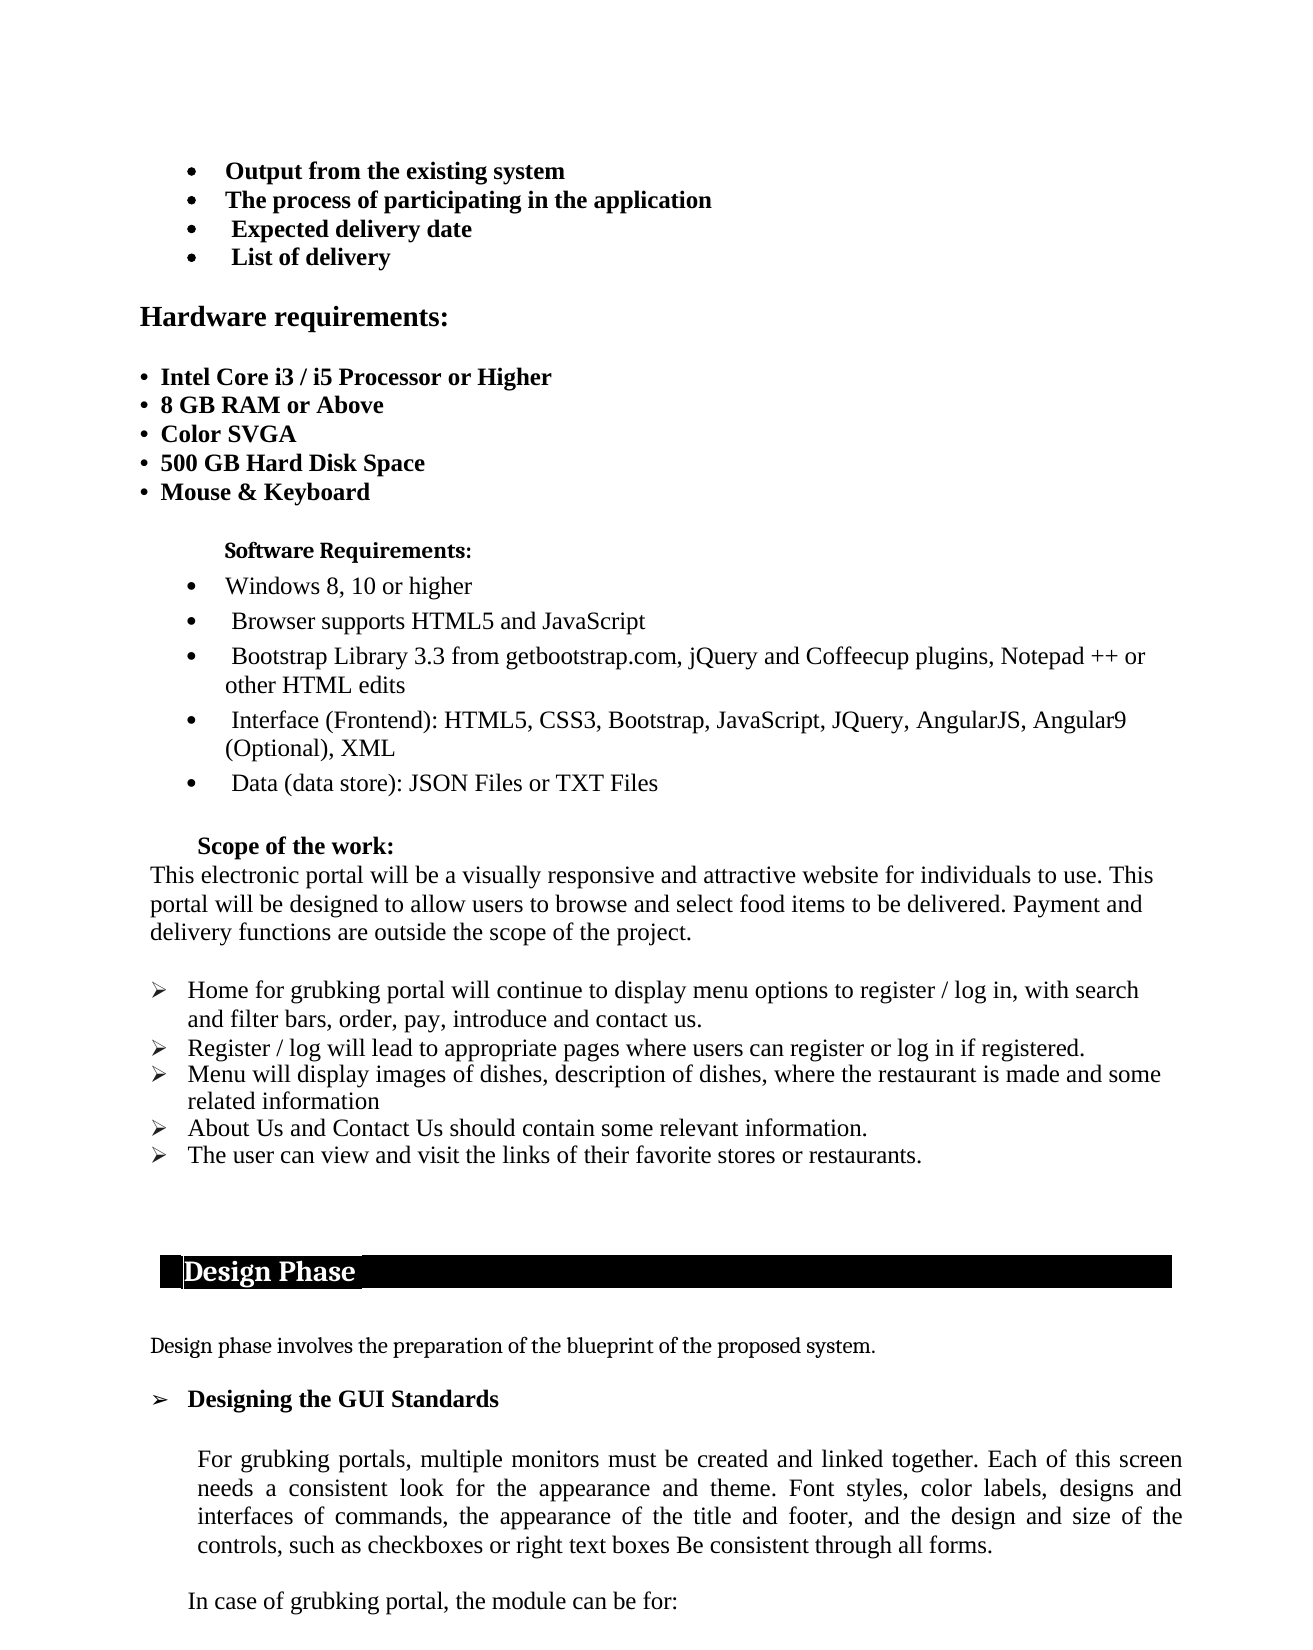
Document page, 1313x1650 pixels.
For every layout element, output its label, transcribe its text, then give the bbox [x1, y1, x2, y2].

text This electronic portal will be a visually responsive and attractive website for individuals to use. This portal will be designed to allow users to browse and select food items to be delivered. Payment and delivery functions are outside the scope of the project. [150, 860, 1158, 946]
list Home for grubking portal will continue to display menu options to register / log in, with search and filter bars, order, pay, introduce and contact us. [150, 975, 1158, 1033]
text For grubking portals, multiple monitors must be created and linked together. Each of this screen needs a consistent look for the appearance and theme. Font styles, color labels, designs and interfaces of commands, the appearance of the title and footer, and the design and size of the controls, such as checkboxes or right text boxes Be consistent through all forms. [197, 1444, 1183, 1559]
list Windows 8, 10 or higher [187, 571, 1183, 600]
list The process of participating in the application [187, 185, 1183, 214]
list Bootstrap Library 3.3 from getbootstrap.com, jQuery and Coffeecup plugins, Notepad ++ or other HTML edits [187, 641, 1183, 698]
text • Color SVGA [139, 419, 1183, 448]
text In case of grubking portal, the module can be for: [187, 1588, 1183, 1614]
subtitle Designing the GUI Standards [150, 1383, 1183, 1414]
text • Intel Core i3 / i5 Processor or Higher [139, 362, 1183, 390]
list About Us and Contact Us should contain some relevant information. [150, 1115, 1183, 1142]
subtitle Scope of the work: [197, 833, 1183, 860]
list Interface (Frontend): HTML5, CSS3, Bootstrap, JavaScript, JQuery, AngularJS, Angular9 (Optional), XML [187, 705, 1183, 762]
text • 500 GB Hard Disk Space [139, 448, 1183, 477]
list Data (data store): JSON Files or TXT Files [187, 768, 1183, 797]
text • 8 GB RAM or Above [139, 390, 1183, 419]
text • Mouse & Keyboard [139, 477, 1183, 505]
subtitle Design Phase [159, 1254, 1183, 1289]
text Hardware requirements: [139, 299, 1183, 333]
list List of delivery [187, 242, 1183, 271]
list Menu will display images of dishes, description of dishes, where the restaurant is made and some related information [150, 1061, 1183, 1115]
list Register / log will lead to appropriate pages where users can register or log in if registered. [150, 1033, 1159, 1061]
list Output from the existing system [187, 156, 1183, 185]
text Design phase involves the preparation of the blueprint of the proposed system. [150, 1333, 1183, 1359]
text Software Requirements: [225, 538, 1183, 565]
list Expected delivery date [187, 214, 1183, 242]
list The user can view and visit the links of their favorite stores or restaurants. [150, 1142, 1183, 1169]
list Browser supports HTML5 and JavaScript [187, 606, 1183, 635]
